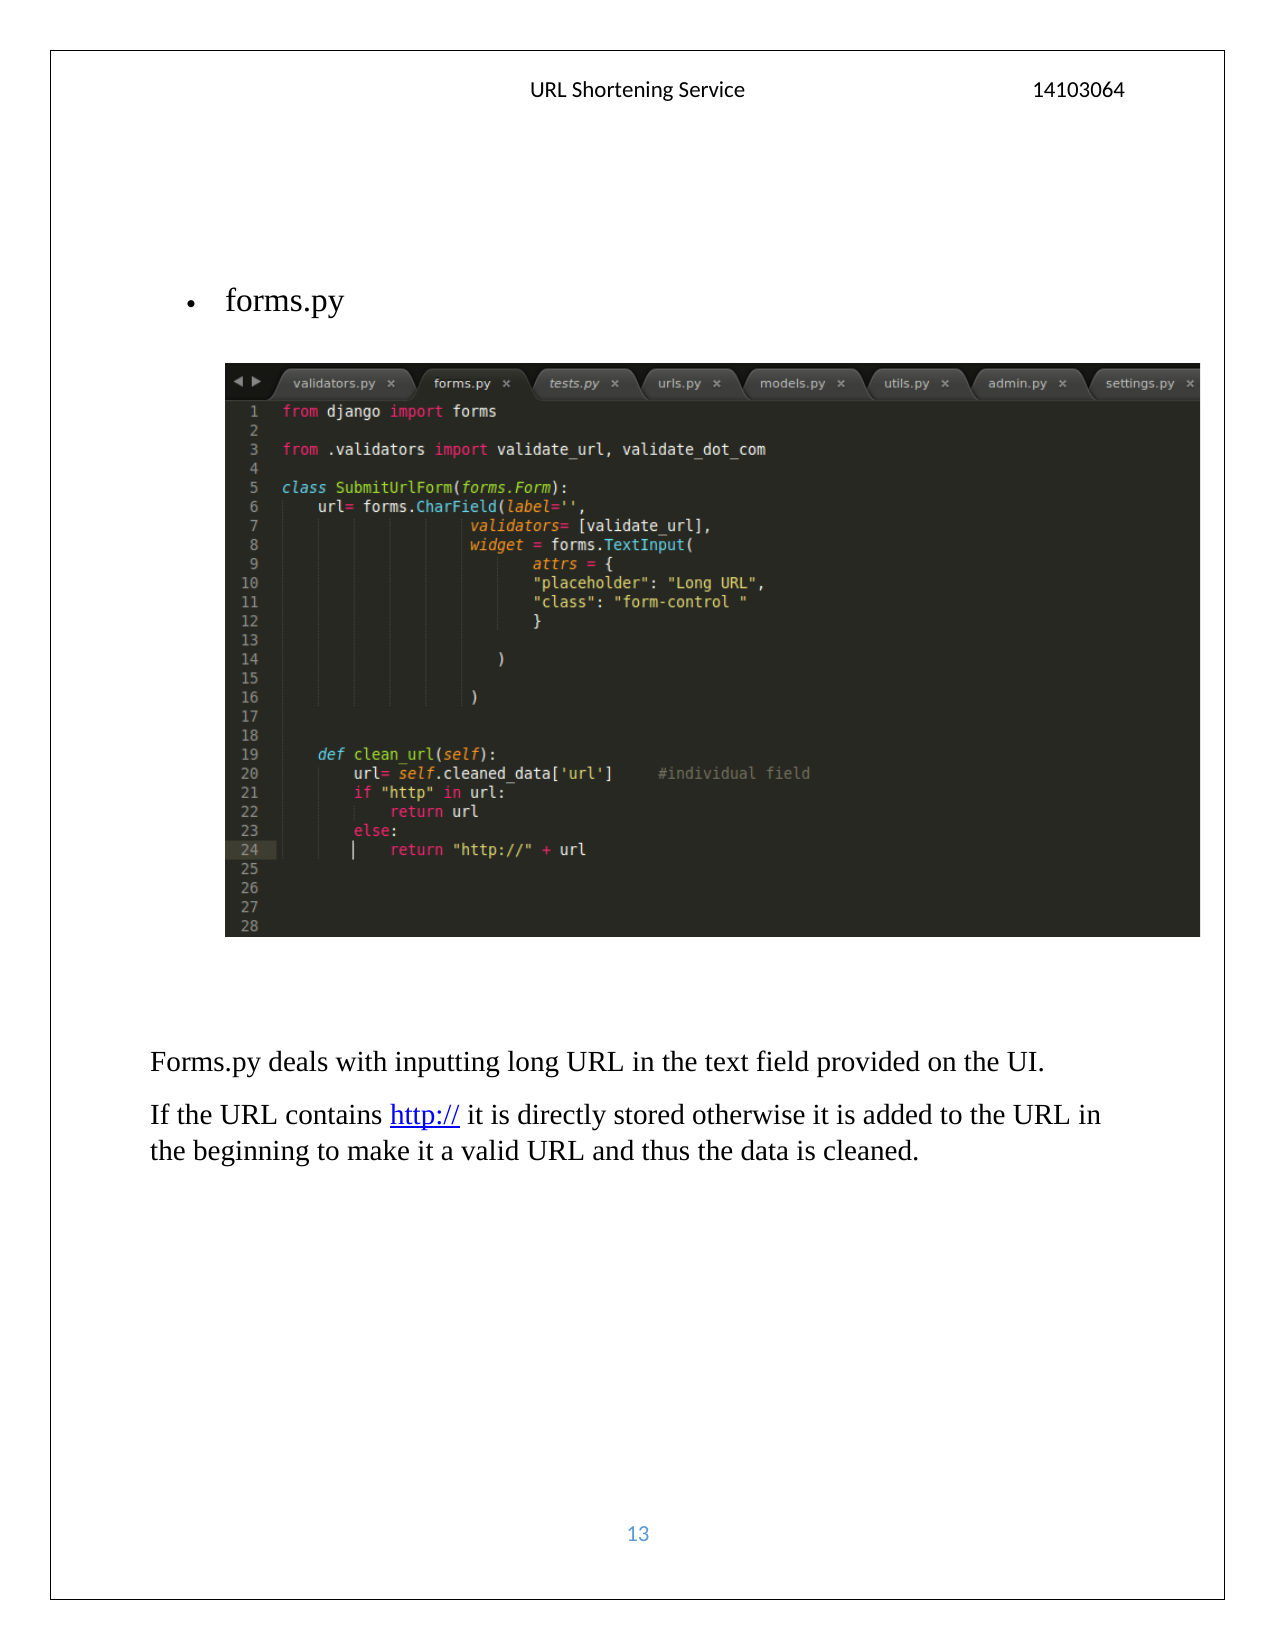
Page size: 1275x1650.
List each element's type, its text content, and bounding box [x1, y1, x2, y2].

text Forms.py deals with inputting long URL in the text field provided on the UI. [150, 1044, 1125, 1078]
picture [225, 363, 1200, 937]
text If the URL contains http:// it is directly stored otherwise it is added to the URL in the beginning to make it a valid URL and thus the data is cleaned. [150, 1097, 1125, 1167]
list forms.py [187, 280, 1125, 319]
